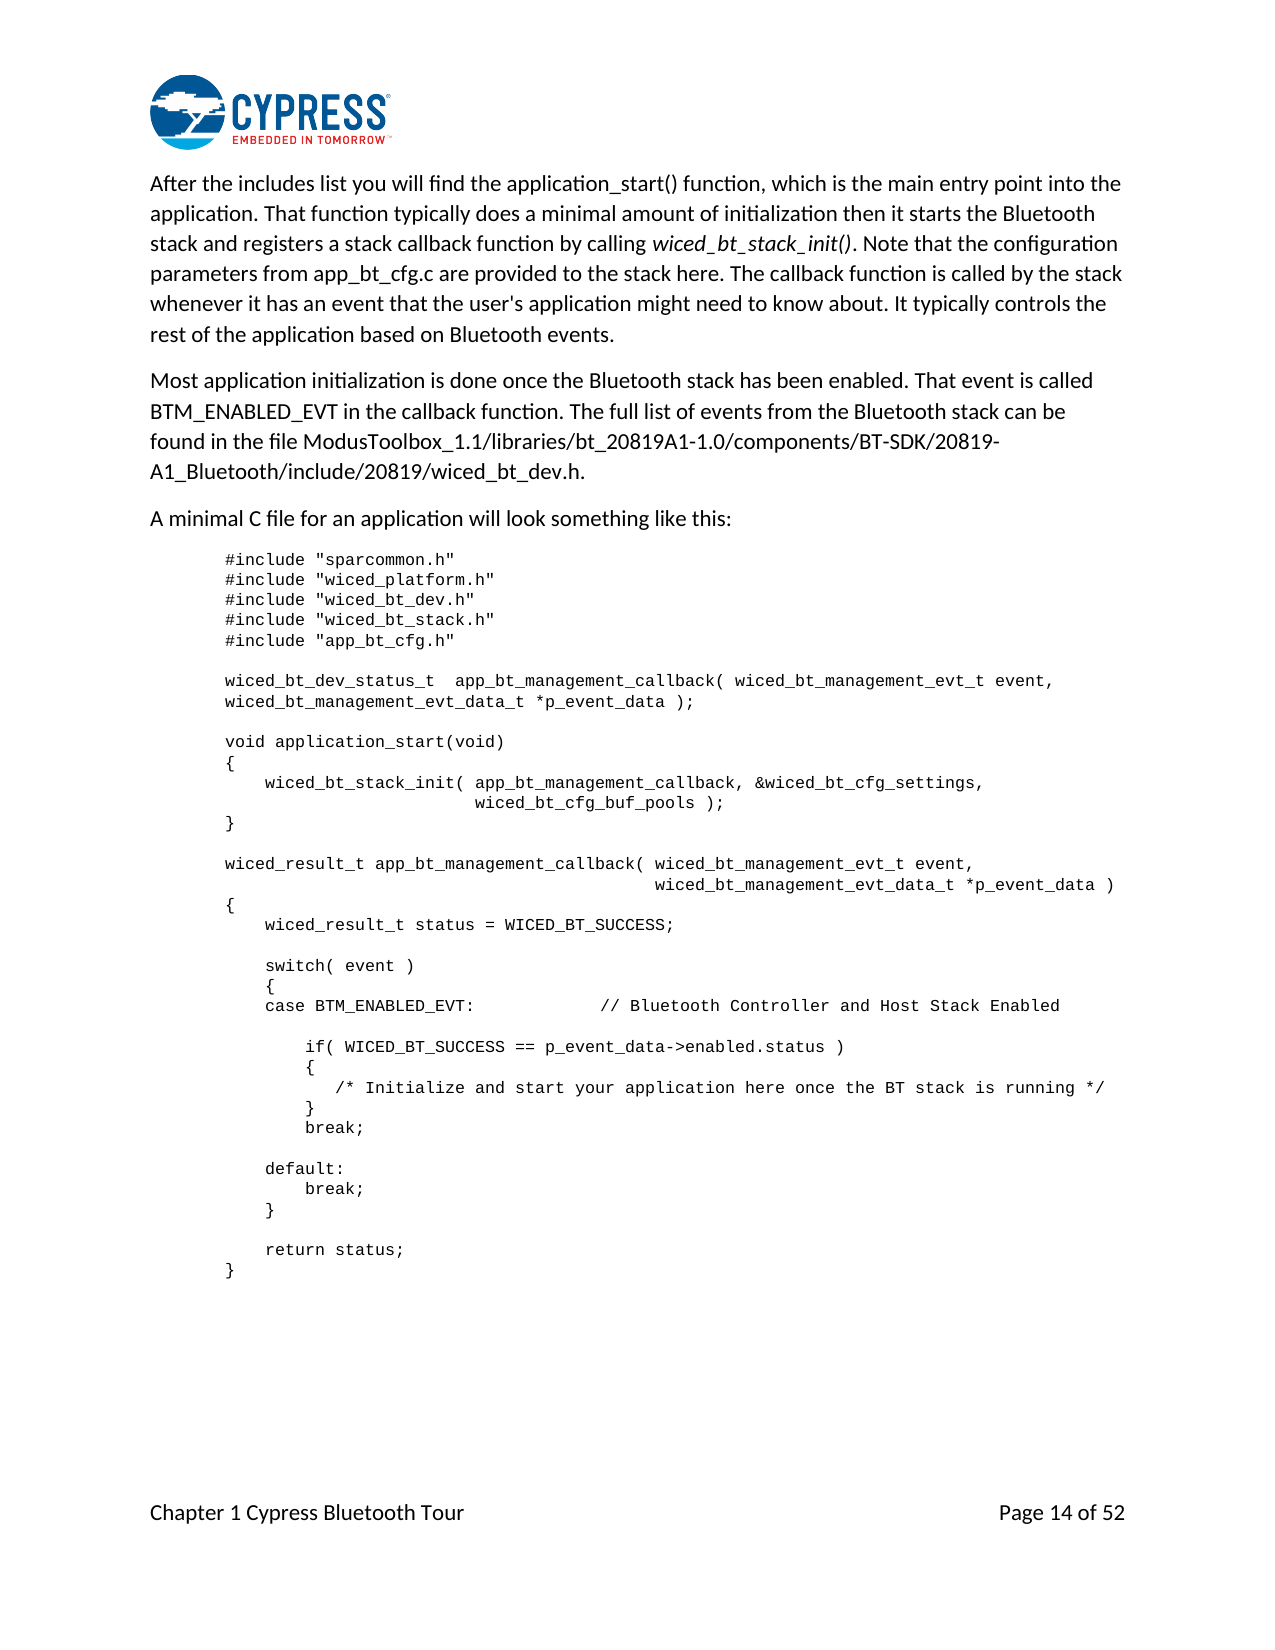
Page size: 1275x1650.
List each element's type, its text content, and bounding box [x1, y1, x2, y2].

text break; [225, 1120, 1125, 1139]
text A minimal C file for an application will look something like this: [150, 504, 1125, 532]
text } [225, 1201, 1125, 1220]
text return status; [225, 1242, 1125, 1261]
text wiced_result_t status = WICED_BT_SUCCESS; [225, 917, 1125, 936]
text { [225, 1059, 1125, 1078]
text wiced_result_t app_bt_management_callback( wiced_bt_management_evt_t event, [225, 856, 1125, 874]
text switch( event ) [225, 957, 1125, 976]
text After the includes list you will find the application_start() function, which is the main entry point into the application. That function typically does a minimal amount of initialization then it starts the Bluetooth stack and registers a stack callback function by calling wiced_bt_stack_init(). Note that the configuration parameters from app_bt_cfg.c are provided to the stack here. The callback function is called by the stack whenever it has an event that the user's application might need to know about. It typically controls the rest of the application based on Bluetooth events. [150, 169, 1125, 348]
text void application_start(void) [225, 734, 1125, 753]
text case BTM_ENABLED_EVT: // Bluetooth Controller and Host Stack Enabled [225, 998, 1125, 1017]
text #include "wiced_bt_dev.h" [225, 592, 1125, 611]
text /* Initialize and start your application here once the BT stack is running */ [225, 1079, 1125, 1098]
text { [225, 978, 1125, 996]
text default: [225, 1160, 1125, 1179]
text wiced_bt_stack_init( app_bt_management_callback, &wiced_bt_cfg_settings, [225, 774, 1125, 793]
text { [225, 896, 1125, 915]
text wiced_bt_management_evt_data_t *p_event_data ) [225, 876, 1125, 895]
text #include "wiced_bt_stack.h" [225, 612, 1125, 631]
text if( WICED_BT_SUCCESS == p_event_data->enabled.status ) [225, 1038, 1125, 1057]
text wiced_bt_dev_status_t app_bt_management_callback( wiced_bt_management_evt_t event, wiced_bt_management_evt_data_t *p_event_data ); [225, 673, 1125, 712]
text { [225, 754, 1125, 773]
text #include "app_bt_cfg.h" [225, 632, 1125, 651]
text Most application initialization is done once the Bluetooth stack has been enabled. That event is called BTM_ENABLED_EVT in the callback function. The full list of events from the Bluetooth stack can be found in the file ModusToolbox_1.1/libraries/bt_20819A1-1.0/components/BT-SDK/20819-A1_Bluetooth/include/20819/wiced_bt_dev.h. [150, 367, 1125, 485]
text } [225, 815, 1125, 834]
text break; [225, 1181, 1125, 1199]
picture [150, 75, 392, 150]
text wiced_bt_cfg_buf_pools ); [225, 795, 1125, 814]
text #include "wiced_platform.h" [225, 571, 1125, 590]
text } [150, 1262, 1125, 1281]
text #include "sparcommon.h" [225, 551, 1125, 570]
text } [225, 1099, 1125, 1118]
